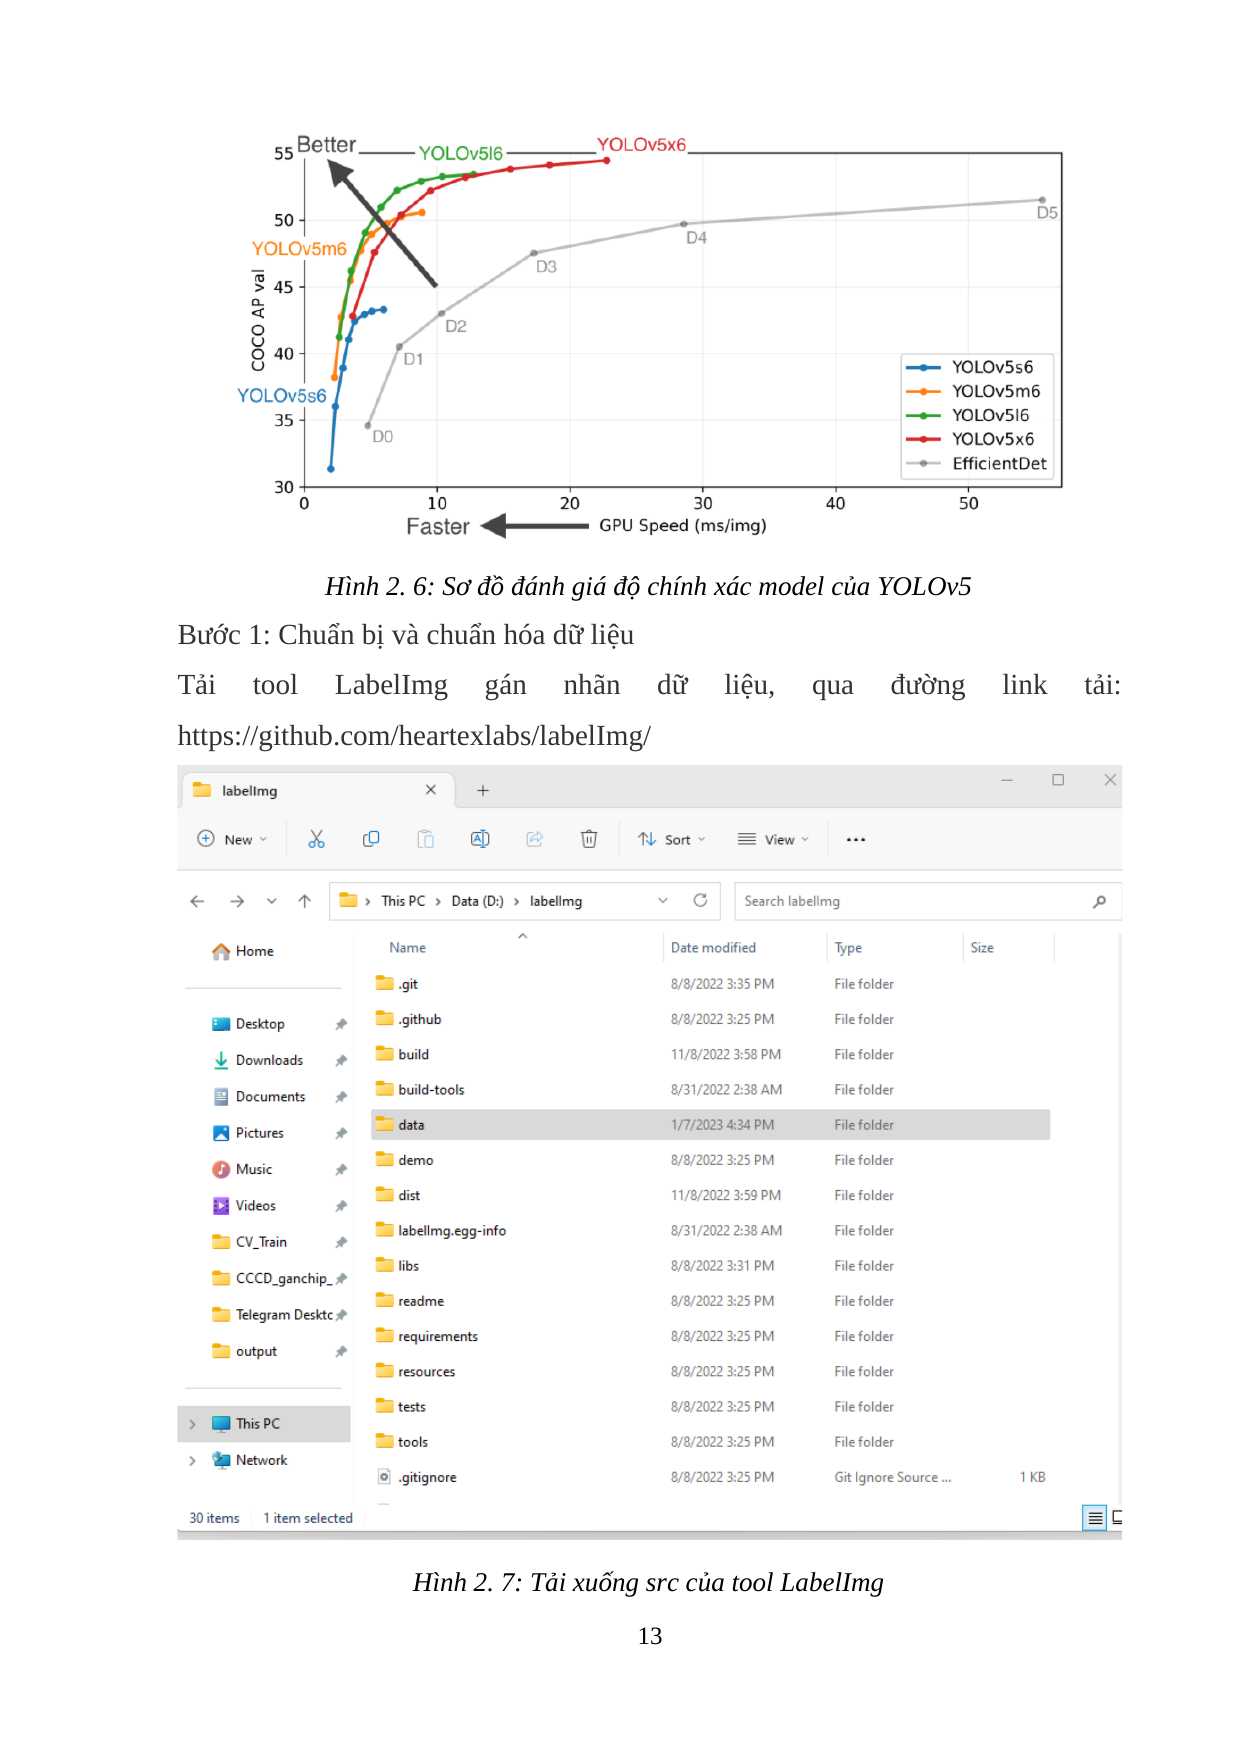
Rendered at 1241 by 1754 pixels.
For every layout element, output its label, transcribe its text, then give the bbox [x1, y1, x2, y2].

text Hình 2. 6: Sơ đồ đánh giá độ chính xác model của YOLOv5 [177, 571, 1122, 602]
text Tải tool LabelImg gán nhãn dữ liệu, qua đường link tải: https://github.com/heartexlabs/labelImg/ [177, 667, 1122, 765]
picture [223, 118, 1076, 557]
text Hình 2. 7: Tải xuống src của tool LabelImg [177, 1566, 1122, 1597]
picture [177, 765, 1123, 1540]
text Bước 1: Chuẩn bị và chuẩn hóa dữ liệu [177, 617, 1122, 651]
